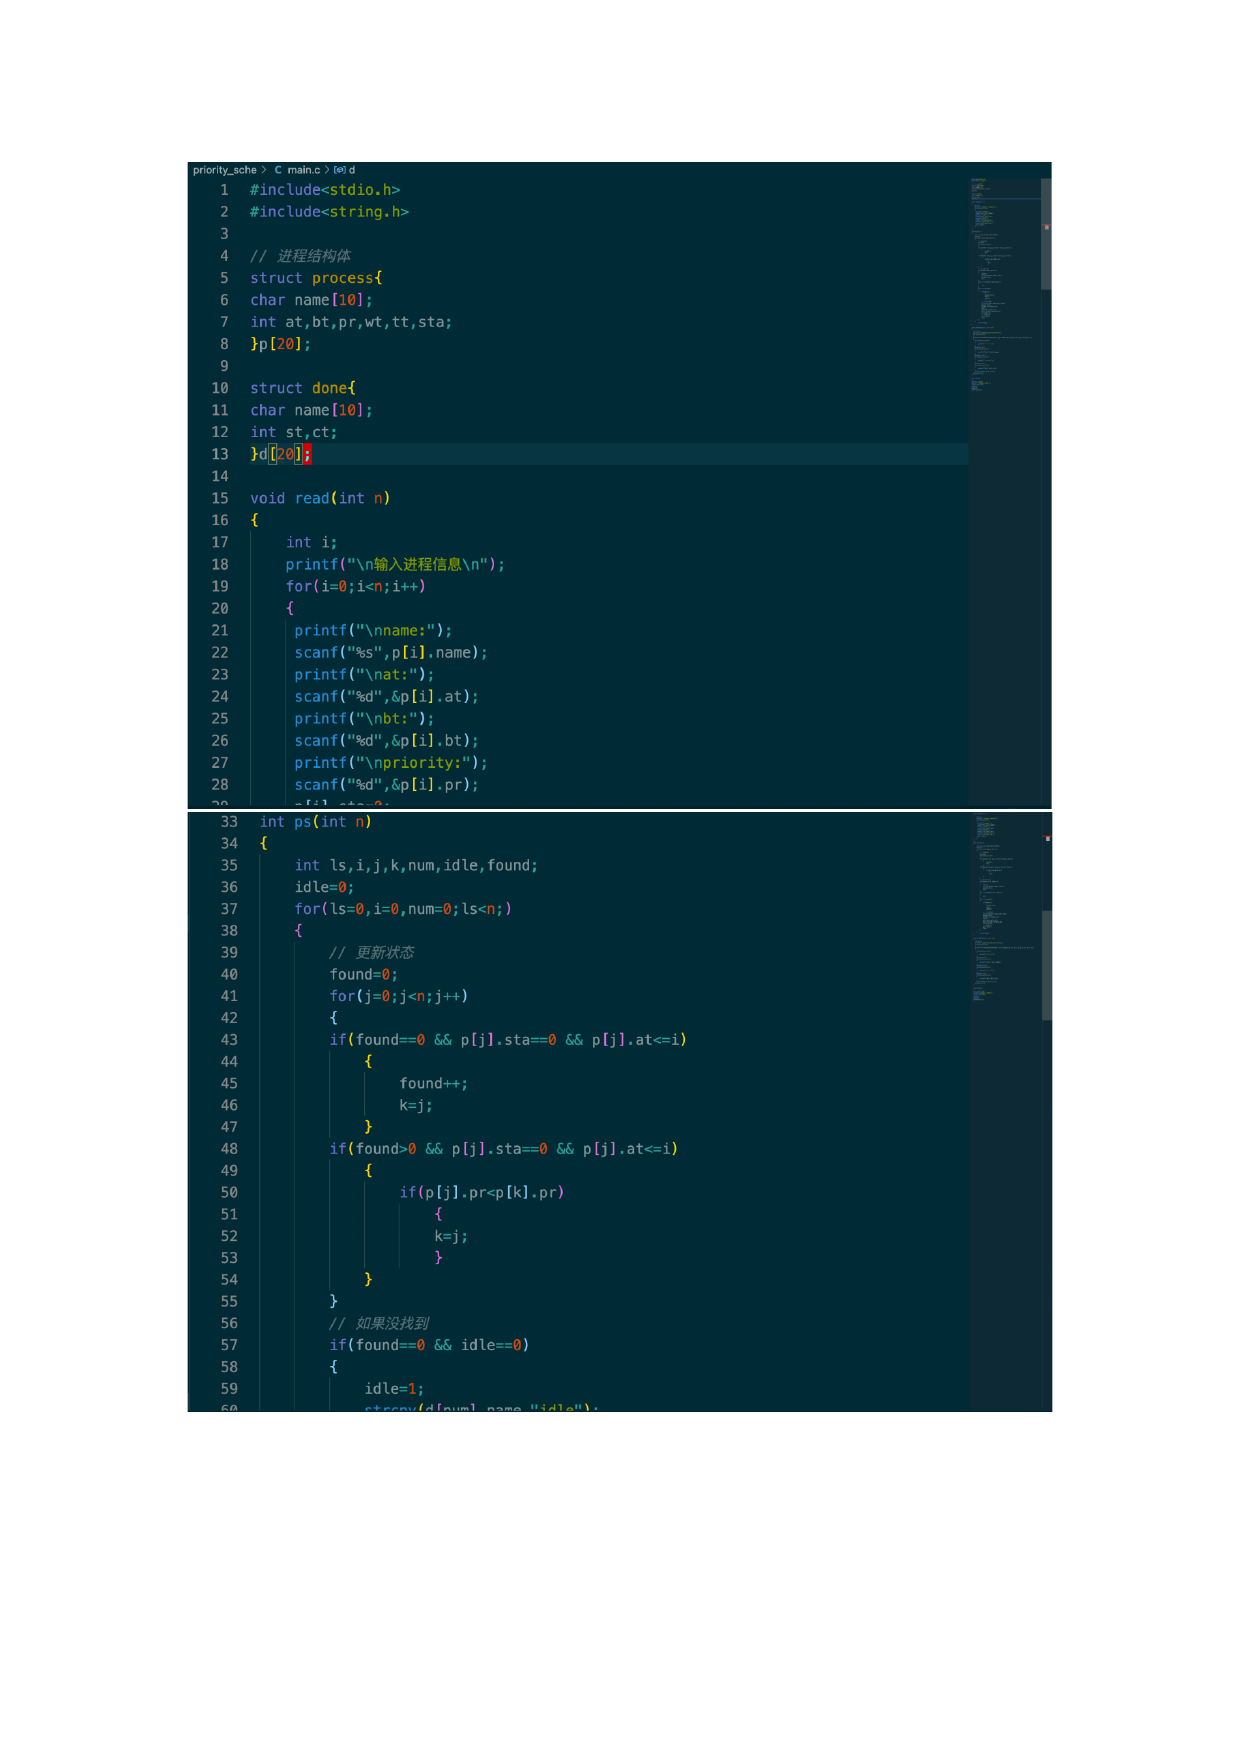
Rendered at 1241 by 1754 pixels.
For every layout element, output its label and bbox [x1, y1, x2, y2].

picture [187, 179, 1052, 809]
picture [269, 407, 275, 415]
picture [348, 295, 355, 303]
picture [416, 1318, 421, 1329]
picture [222, 384, 227, 392]
picture [331, 385, 337, 393]
picture [402, 782, 406, 792]
picture [315, 382, 320, 393]
picture [357, 904, 363, 912]
picture [444, 993, 459, 999]
picture [357, 1143, 363, 1153]
picture [213, 515, 218, 525]
picture [449, 558, 461, 570]
picture [971, 812, 1053, 1412]
picture [289, 168, 309, 173]
picture [280, 493, 284, 503]
picture [313, 407, 320, 415]
picture [383, 991, 389, 1001]
picture [429, 760, 434, 768]
picture [373, 317, 381, 325]
picture [339, 252, 349, 260]
picture [341, 405, 346, 415]
picture [366, 1121, 371, 1133]
picture [213, 537, 217, 547]
picture [372, 947, 378, 958]
picture [288, 581, 292, 591]
picture [214, 493, 219, 503]
picture [340, 581, 346, 591]
picture [419, 558, 431, 570]
picture [439, 558, 445, 566]
picture [313, 297, 328, 305]
picture [383, 969, 389, 979]
picture [423, 906, 433, 913]
picture [431, 1145, 438, 1153]
picture [324, 250, 336, 261]
picture [637, 1144, 642, 1153]
picture [222, 736, 227, 744]
picture [531, 1037, 552, 1043]
picture [488, 906, 494, 914]
picture [214, 383, 219, 393]
picture [261, 405, 266, 414]
picture [214, 581, 219, 591]
picture [402, 318, 407, 326]
picture [213, 559, 219, 569]
picture [403, 947, 414, 951]
picture [341, 295, 346, 305]
picture [523, 1146, 543, 1152]
picture [330, 883, 346, 892]
picture [444, 1081, 459, 1087]
picture [222, 1078, 228, 1088]
picture [400, 1034, 424, 1043]
picture [367, 1165, 371, 1177]
picture [366, 1055, 371, 1067]
picture [222, 1122, 228, 1131]
picture [222, 603, 227, 612]
picture [418, 1340, 424, 1349]
picture [222, 1034, 228, 1044]
picture [227, 1405, 237, 1412]
picture [446, 782, 451, 792]
picture [409, 1143, 415, 1153]
picture [227, 1275, 237, 1284]
picture [340, 319, 344, 330]
picture [348, 275, 355, 281]
picture [213, 471, 219, 481]
picture [393, 207, 399, 216]
picture [222, 1100, 227, 1110]
picture [252, 338, 257, 350]
picture [340, 207, 345, 216]
picture [358, 1339, 363, 1349]
picture [428, 317, 433, 325]
picture [373, 1317, 384, 1327]
picture [335, 167, 345, 173]
picture [230, 969, 237, 979]
picture [261, 295, 266, 304]
picture [222, 779, 227, 789]
picture [314, 319, 320, 326]
picture [222, 1143, 228, 1153]
picture [213, 449, 218, 459]
picture [348, 405, 355, 413]
picture [213, 405, 219, 415]
picture [222, 1056, 237, 1066]
picture [222, 405, 227, 415]
picture [392, 904, 398, 912]
picture [222, 713, 227, 722]
picture [269, 317, 275, 325]
picture [269, 209, 275, 216]
picture [505, 1408, 520, 1412]
picture [375, 558, 387, 570]
